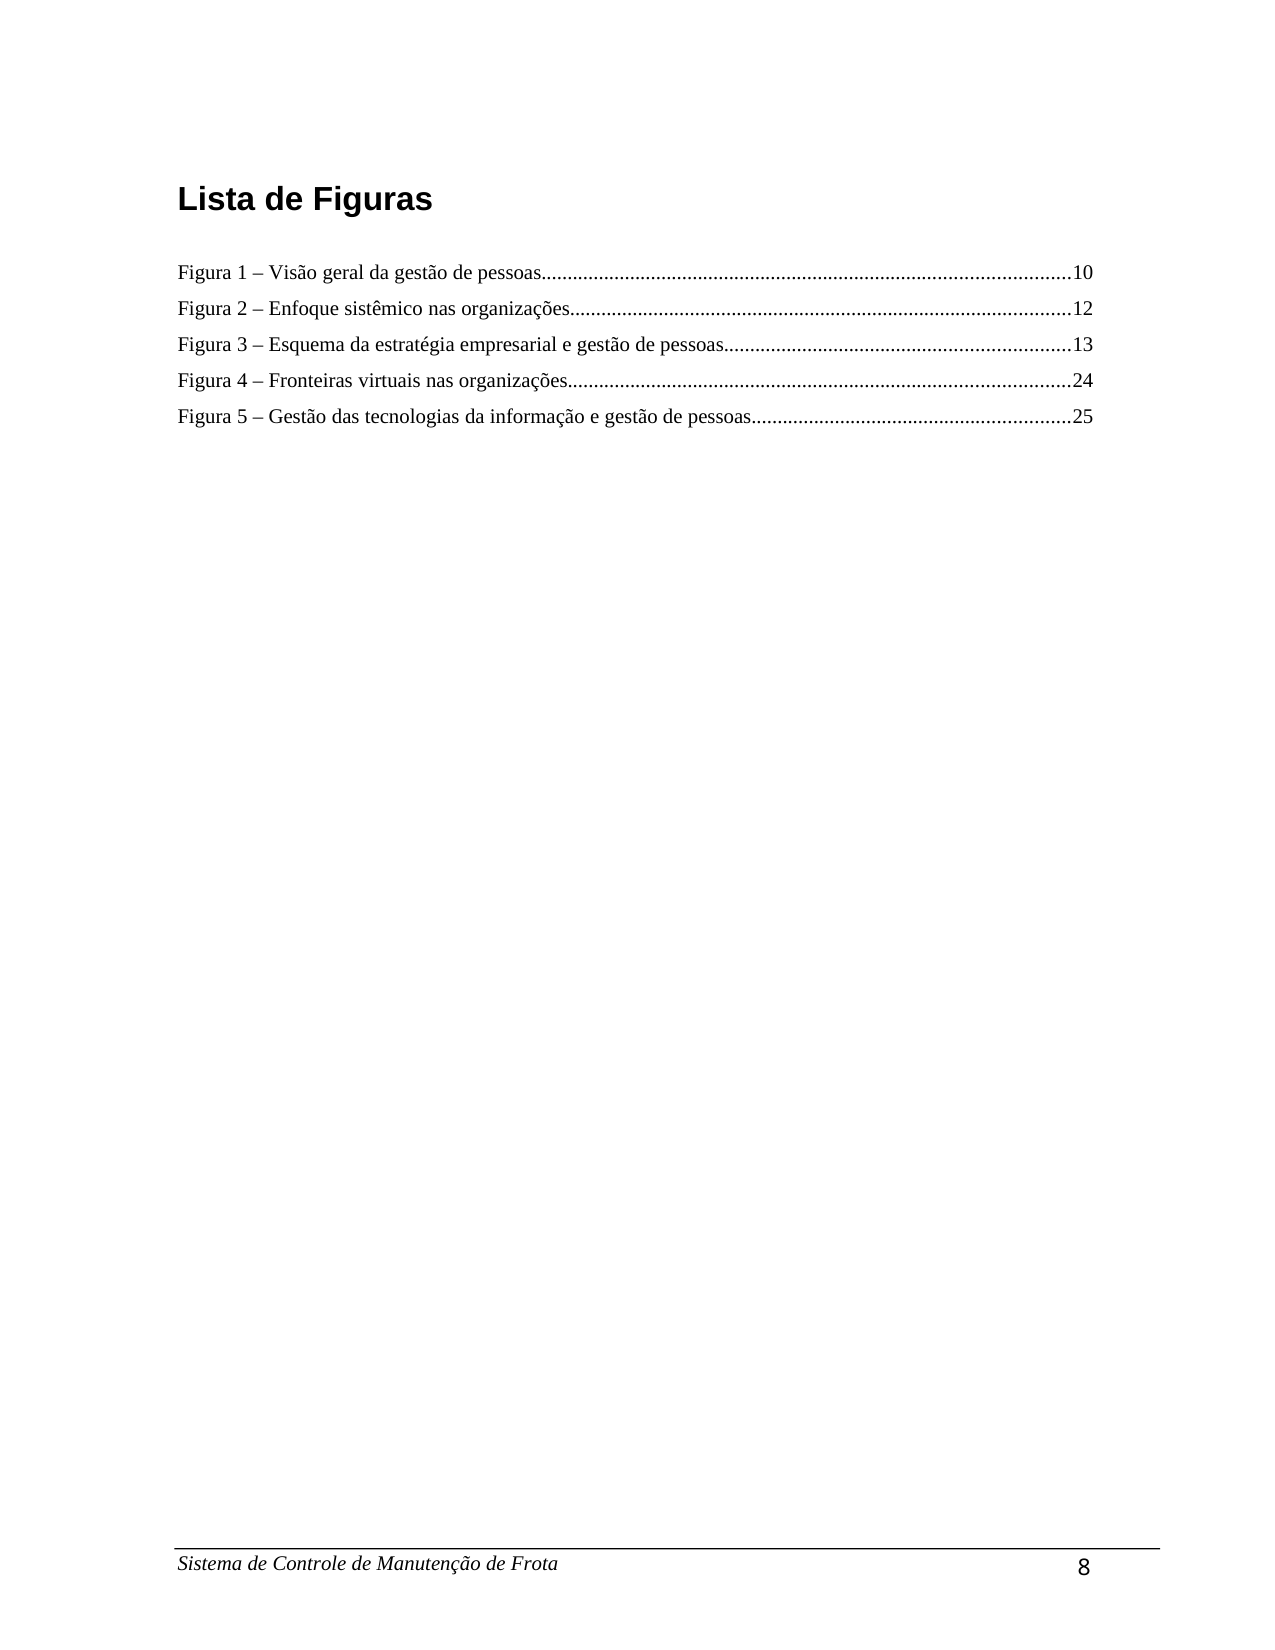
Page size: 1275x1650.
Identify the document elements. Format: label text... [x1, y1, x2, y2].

text Figura 1 – Visão geral da gestão de pessoas 10 [177, 260, 1204, 284]
text Figura 5 – Gestão das tecnologias da informação e gestão de pessoas 25 [177, 404, 1204, 428]
subtitle Lista de Figuras [177, 179, 1204, 218]
text Figura 3 – Esquema da estratégia empresarial e gestão de pessoas 13 [177, 332, 1204, 356]
text Figura 2 – Enfoque sistêmico nas organizações 12 [177, 296, 1204, 320]
text Figura 4 – Fronteiras virtuais nas organizações 24 [177, 368, 1204, 392]
